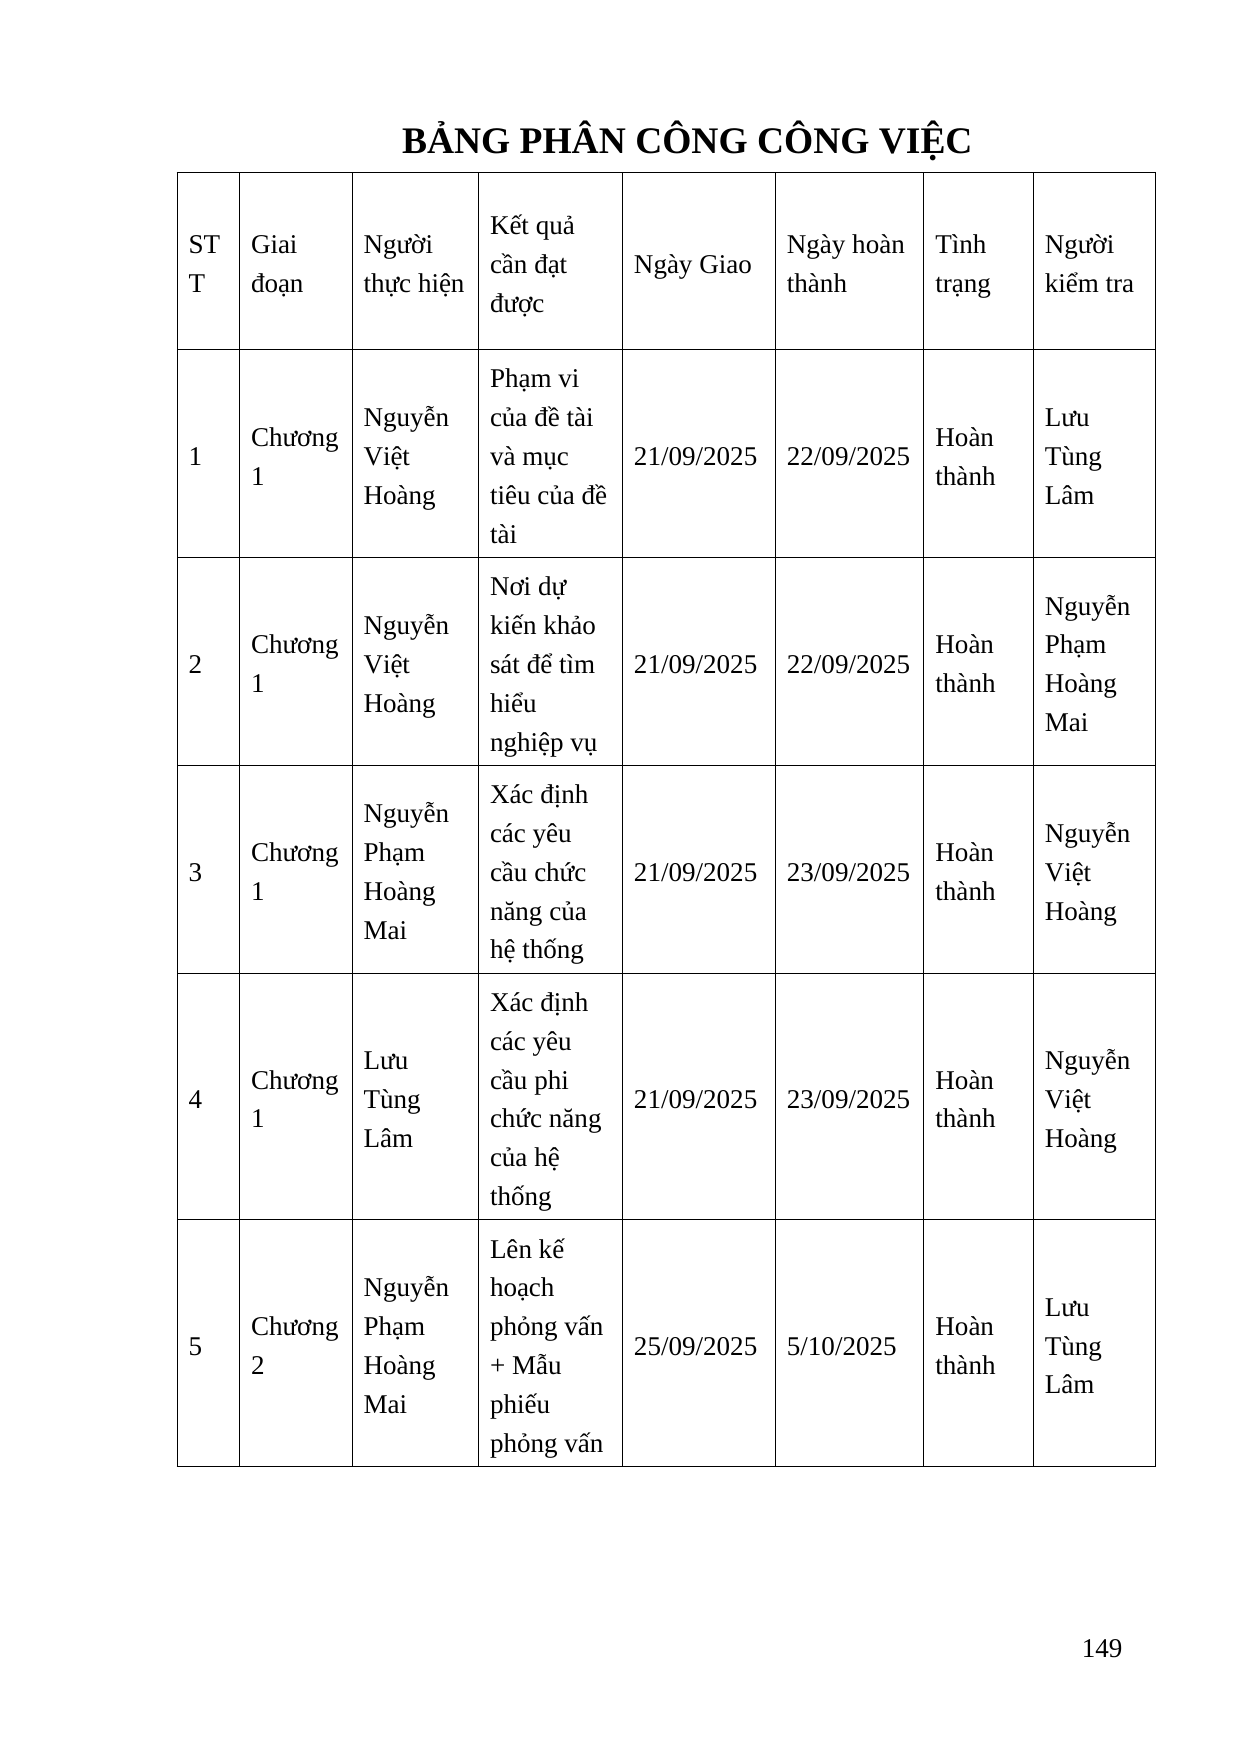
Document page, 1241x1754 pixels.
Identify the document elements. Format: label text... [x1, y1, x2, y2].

table_cell 22/09/2025 [776, 558, 923, 765]
table_cell Hoàn thành [924, 766, 1033, 972]
table_cell Chương 2 [240, 1220, 352, 1466]
table_cell Lên kế hoạch phỏng vấn + Mẫu phiếu phỏng vấn [479, 1220, 622, 1466]
table_cell 2 [178, 558, 239, 765]
table_cell 21/09/2025 [623, 350, 775, 557]
table_cell Nguyễn Việt Hoàng [353, 558, 478, 765]
table_cell 1 [178, 350, 239, 557]
table_cell 21/09/2025 [623, 558, 775, 765]
table_cell Phạm vi của đề tài và mục tiêu của đề tài [479, 350, 622, 557]
table_cell Xác định các yêu cầu phi chức năng của hệ thống [479, 974, 622, 1219]
table_cell Lưu Tùng Lâm [1034, 1220, 1155, 1466]
table_cell 21/09/2025 [623, 766, 775, 972]
table_cell Nguyễn Việt Hoàng [1034, 974, 1155, 1219]
table_cell Hoàn thành [924, 974, 1033, 1219]
table_cell Xác định các yêu cầu chức năng của hệ thống [479, 766, 622, 972]
table_cell Hoàn thành [924, 350, 1033, 557]
table_cell Nguyễn Phạm Hoàng Mai [353, 1220, 478, 1466]
table_cell 5/10/2025 [776, 1220, 923, 1466]
table_header STT [178, 173, 239, 349]
table_cell Hoàn thành [924, 558, 1033, 765]
table_cell Lưu Tùng Lâm [1034, 350, 1155, 557]
subtitle BẢNG PHÂN CÔNG CÔNG VIỆC [177, 118, 1122, 161]
table_cell Chương 1 [240, 350, 352, 557]
table_cell 23/09/2025 [776, 974, 923, 1219]
table_cell Nơi dự kiến khảo sát để tìm hiểu nghiệp vụ [479, 558, 622, 765]
table_cell 23/09/2025 [776, 766, 923, 972]
table_cell Nguyễn Việt Hoàng [1034, 766, 1155, 972]
table_cell Nguyễn Phạm Hoàng Mai [353, 766, 478, 972]
table_cell Lưu Tùng Lâm [353, 974, 478, 1219]
table_cell Chương 1 [240, 974, 352, 1219]
table_header Người kiểm tra [1034, 173, 1155, 349]
table_header Tình trạng [924, 173, 1033, 349]
table_cell 21/09/2025 [623, 974, 775, 1219]
table_cell 25/09/2025 [623, 1220, 775, 1466]
table_cell 4 [178, 974, 239, 1219]
table_header Giai đoạn [240, 173, 352, 349]
table_cell Hoàn thành [924, 1220, 1033, 1466]
table_cell Chương 1 [240, 766, 352, 972]
table_header Ngày hoàn thành [776, 173, 923, 349]
table_cell 5 [178, 1220, 239, 1466]
table_cell 3 [178, 766, 239, 972]
table_cell 22/09/2025 [776, 350, 923, 557]
table_header Ngày Giao [623, 173, 775, 349]
table_header Người thực hiện [353, 173, 478, 349]
table_cell Nguyễn Phạm Hoàng Mai [1034, 558, 1155, 765]
table_cell Chương 1 [240, 558, 352, 765]
table_cell Nguyễn Việt Hoàng [353, 350, 478, 557]
table_header Kết quả cần đạt được [479, 173, 622, 349]
